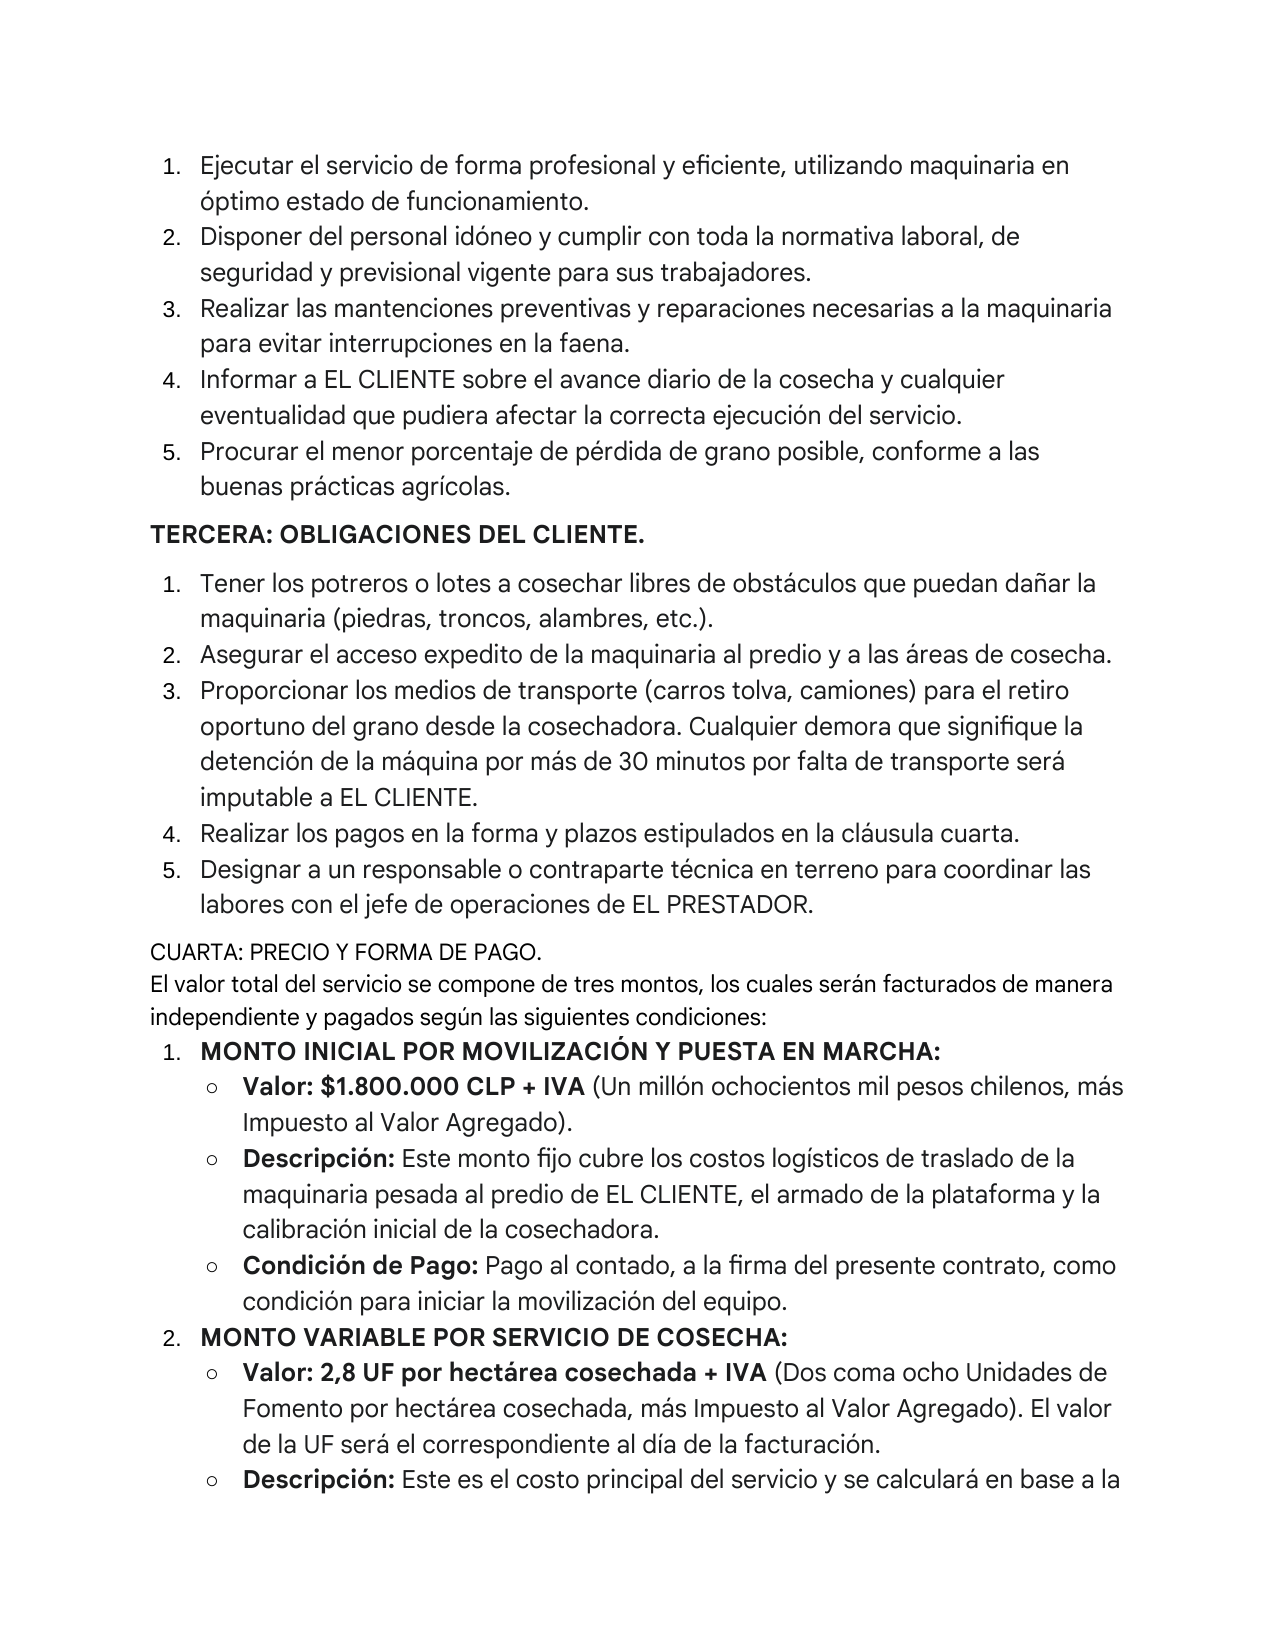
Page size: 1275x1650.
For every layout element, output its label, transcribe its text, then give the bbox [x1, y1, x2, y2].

list Realizar las mantenciones preventivas y reparaciones necesarias a la maquinaria para evitar interrupciones en la faena. [162, 293, 1125, 360]
list Disponer del personal idóneo y cumplir con toda la normativa laboral, de seguridad y previsional vigente para sus trabajadores. [162, 221, 1125, 288]
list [205, 1465, 1125, 1496]
text TERCERA: OBLIGACIONES DEL CLIENTE. [150, 520, 1125, 551]
list Valor: $1.800.000 CLP + IVA (Un millón ochocientos mil pesos chilenos, más Impuesto al Valor Agregado). [205, 1072, 1125, 1139]
text El valor total del servicio se compone de tres montos, los cuales serán facturados de manera independiente y pagados según las siguientes condiciones: [150, 971, 1125, 1032]
list Descripción: Este monto fijo cubre los costos logísticos de traslado de la maquinaria pesada al predio de EL CLIENTE, el armado de la plataforma y la calibración inicial de la cosechadora. [205, 1143, 1125, 1246]
list Condición de Pago: Pago al contado, a la firma del presente contrato, como condición para iniciar la movilización del equipo. [205, 1250, 1125, 1317]
list Ejecutar el servicio de forma profesional y eficiente, utilizando maquinaria en óptimo estado de funcionamiento. [162, 150, 1125, 217]
list Procurar el menor porcentaje de pérdida de grano posible, conforme a las buenas prácticas agrícolas. [162, 436, 1125, 503]
list Informar a EL CLIENTE sobre el avance diario de la cosecha y cualquier eventualidad que pudiera afectar la correcta ejecución del servicio. [162, 364, 1125, 431]
list Tener los potreros o lotes a cosechar libres de obstáculos que puedan dañar la maquinaria (piedras, troncos, alambres, etc.). [162, 568, 1125, 635]
list MONTO VARIABLE POR SERVICIO DE COSECHA: [162, 1322, 1125, 1353]
text CUARTA: PRECIO Y FORMA DE PAGO. [150, 938, 1125, 967]
list Asegurar el acceso expedito de la maquinaria al predio y a las áreas de cosecha. [162, 639, 1125, 671]
list Realizar los pagos en la forma y plazos estipulados en la cláusula cuarta. [162, 818, 1125, 849]
list Valor: 2,8 UF por hectárea cosechada + IVA (Dos coma ocho Unidades de Fomento por hectárea cosechada, más Impuesto al Valor Agregado). El valor de la UF será el correspondiente al día de la facturación. [205, 1357, 1125, 1460]
list MONTO INICIAL POR MOVILIZACIÓN Y PUESTA EN MARCHA: [162, 1036, 1125, 1067]
list Designar a un responsable o contraparte técnica en terreno para coordinar las labores con el jefe de operaciones de EL PRESTADOR. [162, 854, 1125, 921]
list Proporcionar los medios de transporte (carros tolva, camiones) para el retiro oportuno del grano desde la cosechadora. Cualquier demora que signifique la detención de la máquina por más de 30 minutos por falta de transporte será imputable a EL CLIENTE. [162, 675, 1125, 814]
